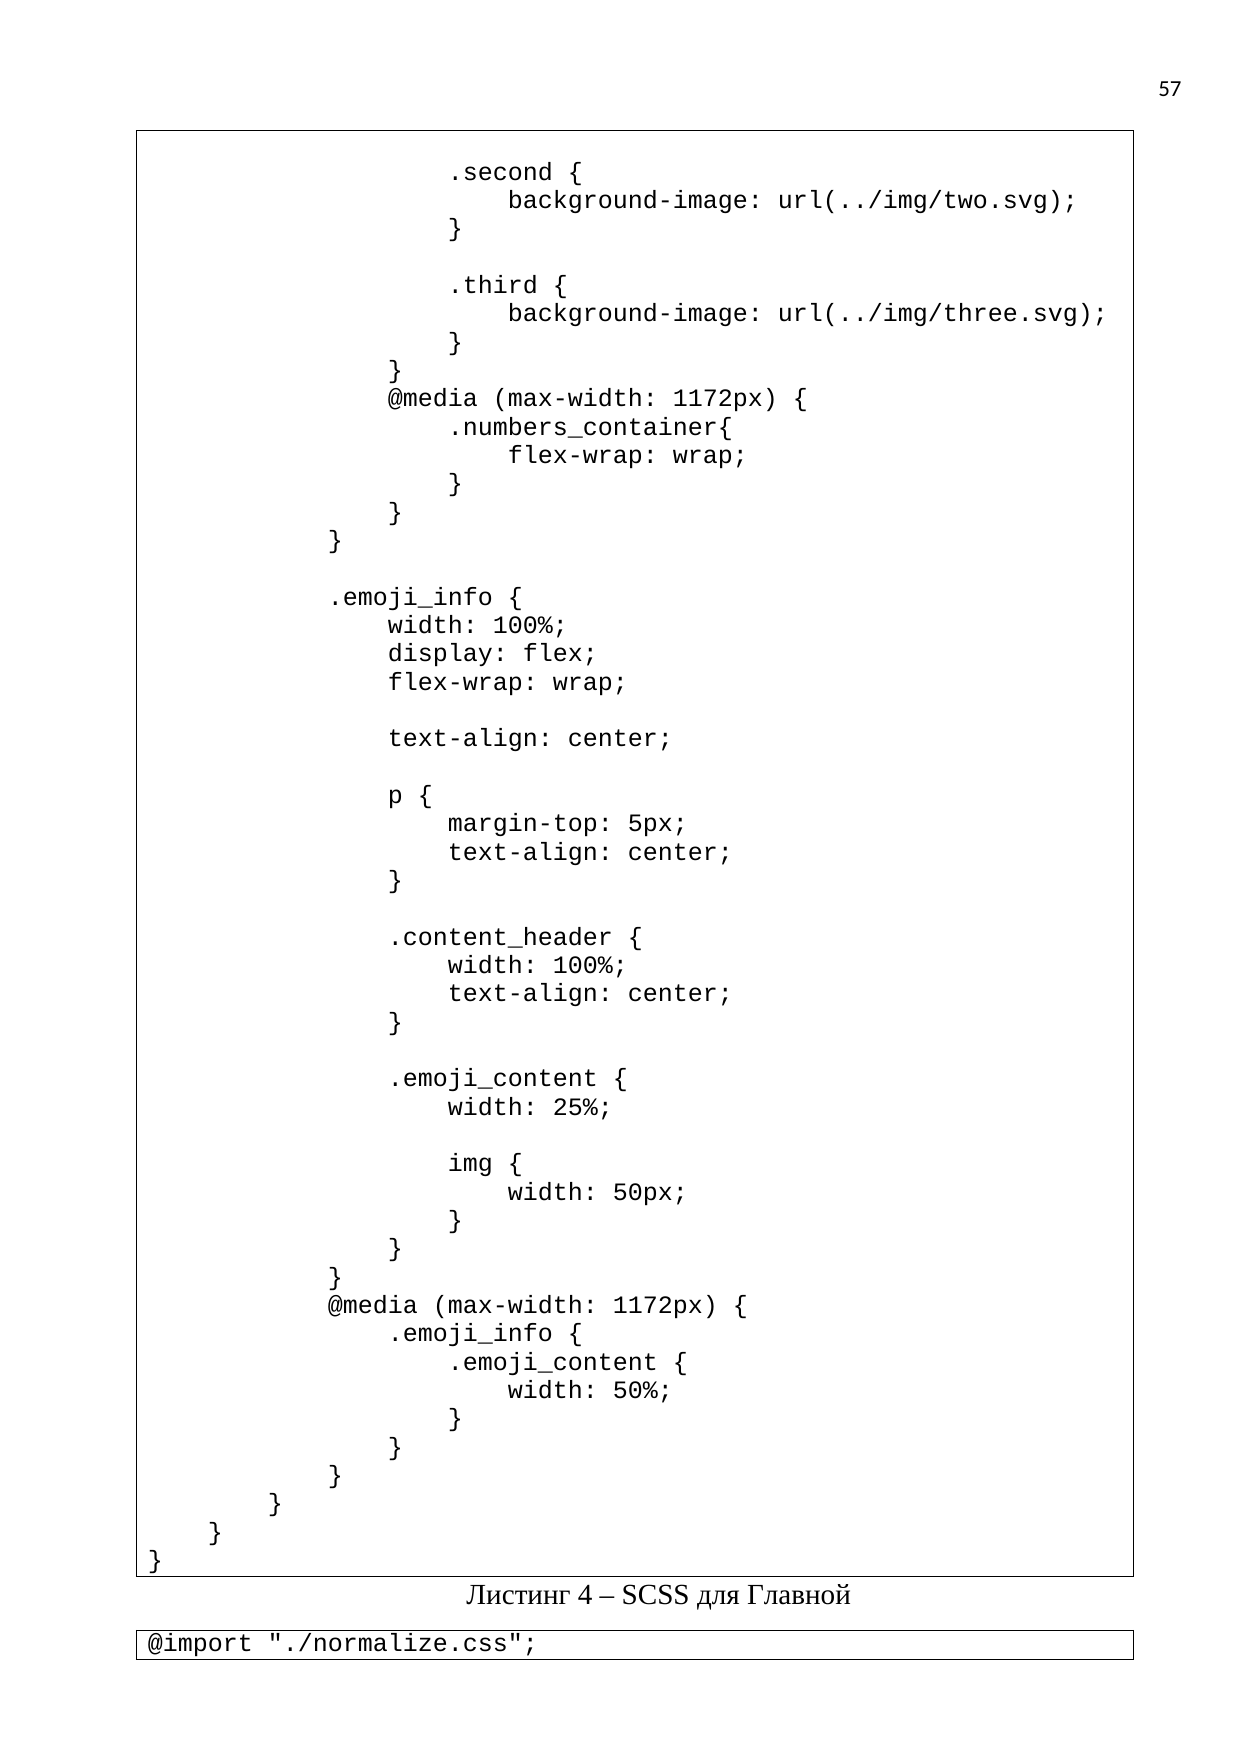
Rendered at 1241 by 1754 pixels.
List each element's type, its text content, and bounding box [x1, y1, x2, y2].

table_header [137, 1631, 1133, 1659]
text Листинг 4 – SCSS для Главной [136, 1577, 1181, 1611]
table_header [137, 131, 1133, 1576]
